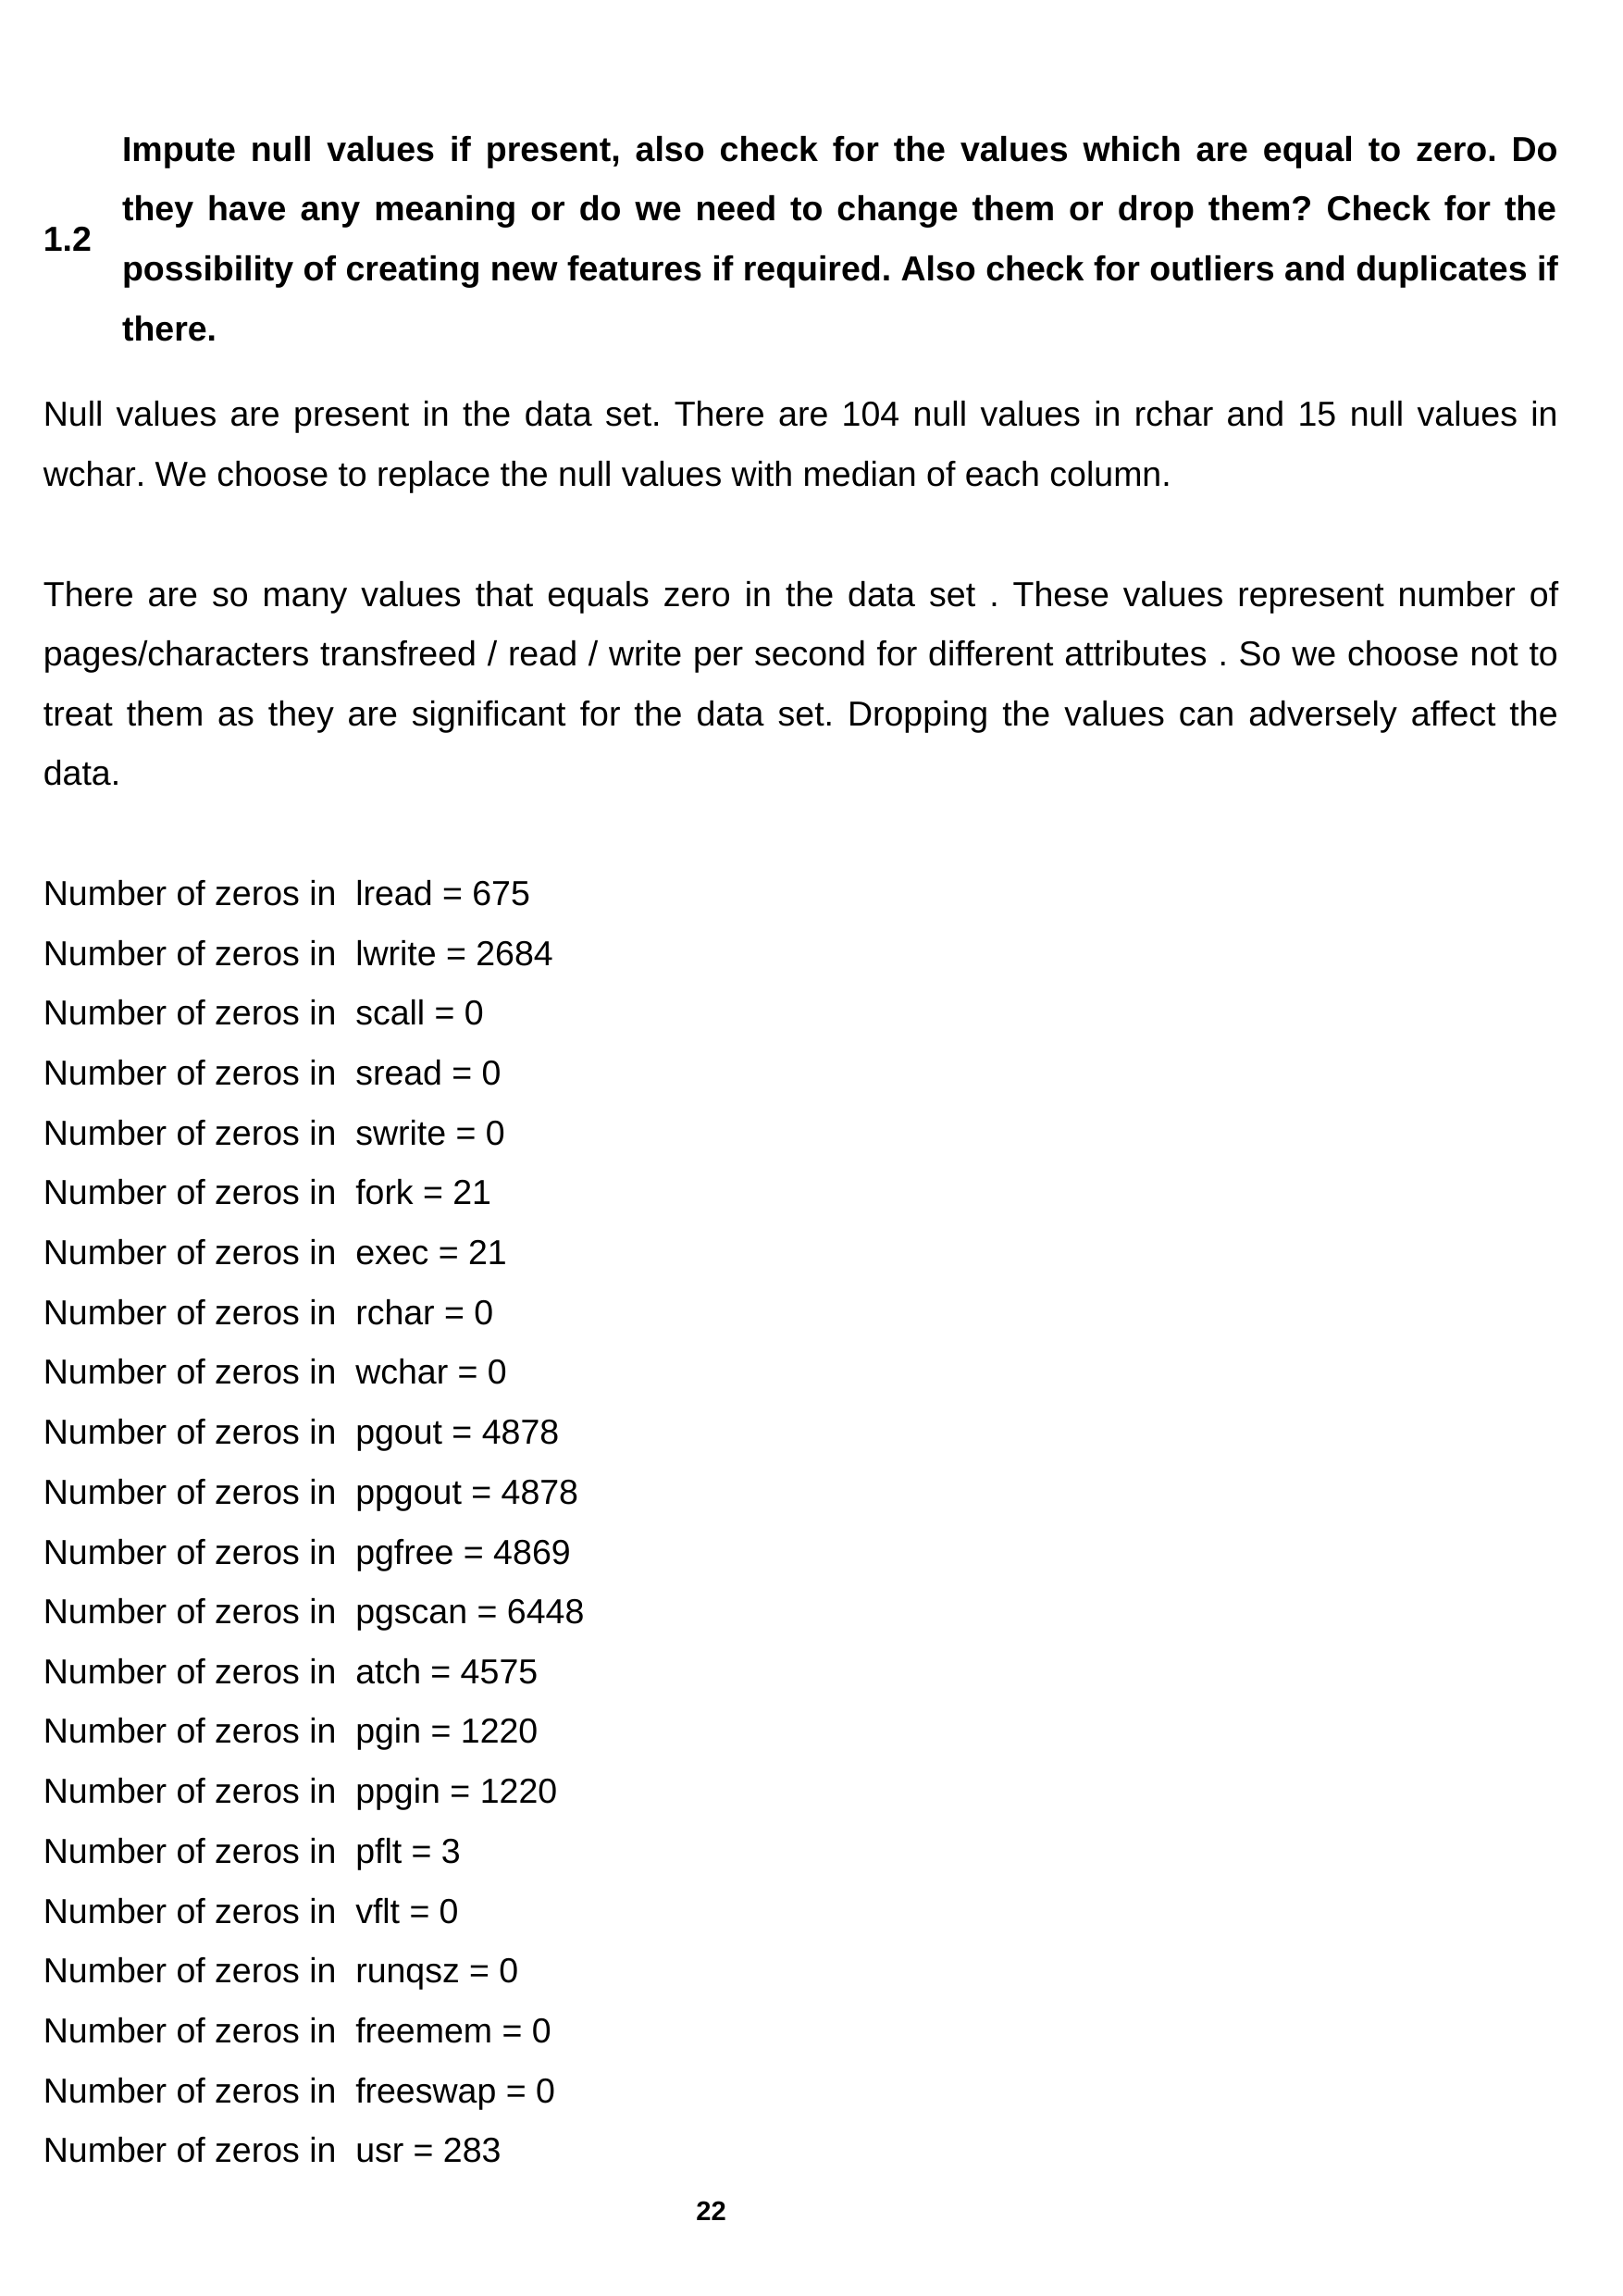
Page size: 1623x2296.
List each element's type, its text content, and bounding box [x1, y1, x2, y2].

table_cell 1.2 [32, 96, 112, 394]
table_cell Null values are present in the data set. There are 104 null values in rchar and 15 null values in wchar. We choose to replace the null values with median of each column. There are so many values that equals zero in the data set . These values represent number of pages/characters transfreed / read / write per second for different attributes . So we choose not to treat them as they are significant for the data set. Dropping the values can adversely affect the data. Number of zeros in lread = 675 Number of zeros in lwrite = 2684 Number of zeros in scall = 0 Number of zeros in sread = 0 Number of zeros in swrite = 0 Number of zeros in fork = 21 Number of zeros in exec = 21 Number of zeros in rchar = 0 Number of zeros in wchar = 0 Number of zeros in pgout = 4878 Number of zeros in ppgout = 4878 Number of zeros in pgfree = 4869 Number of zeros in pgscan = 6448 Number of zeros in atch = 4575 Number of zeros in pgin = 1220 Number of zeros in ppgin = 1220 Number of zeros in pflt = 3 Number of zeros in vflt = 0 Number of zeros in runqsz = 0 Number of zeros in freemem = 0 Number of zeros in freeswap = 0 Number of zeros in usr = 283 [32, 394, 1569, 2171]
table_cell Impute null values if present, also check for the values which are equal to zero. Do they have any meaning or do we need to change them or drop them? Check for the possibility of creating new features if required. Also check for outliers and duplicates if there. [112, 96, 1569, 394]
